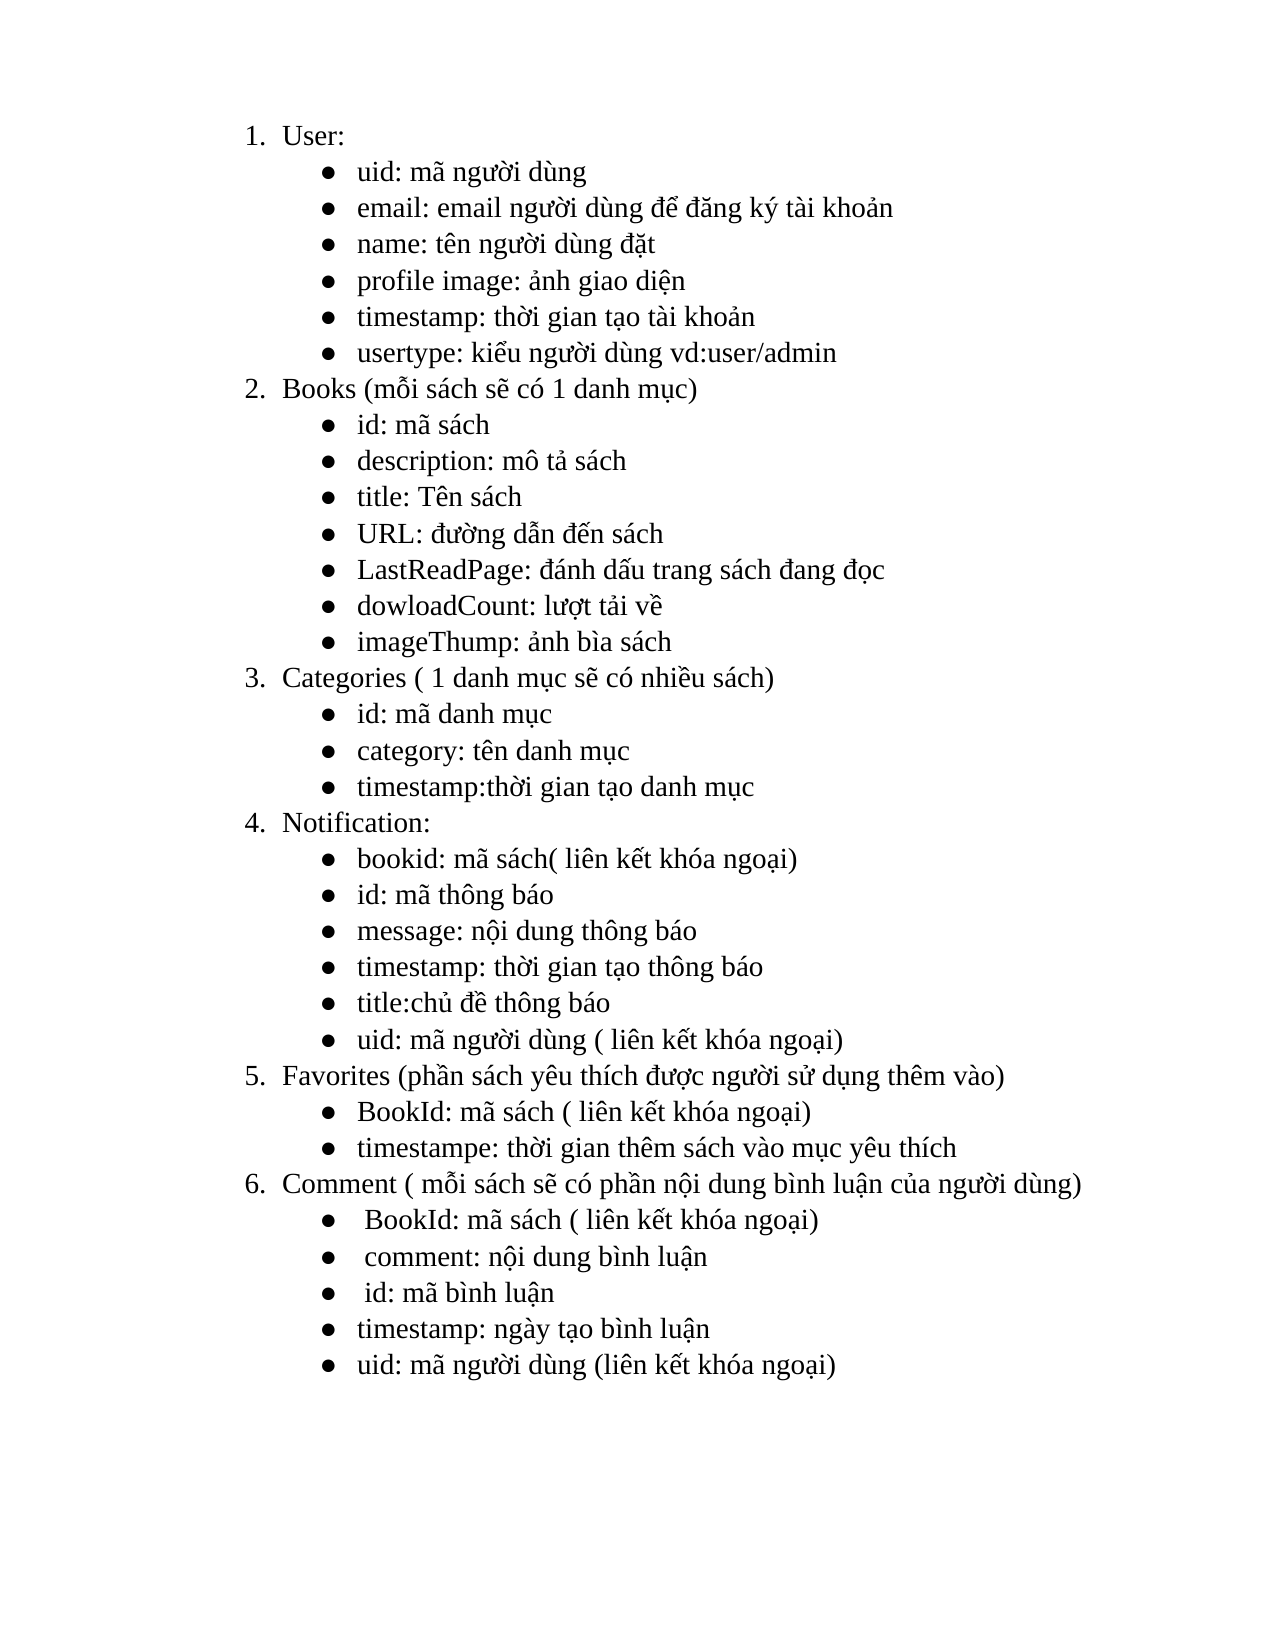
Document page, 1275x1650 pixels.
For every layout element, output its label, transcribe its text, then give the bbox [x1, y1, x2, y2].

list usertype: kiểu người dùng vd:user/admin [319, 335, 1157, 368]
list message: nội dung thông báo [319, 913, 1157, 947]
list title: Tên sách [319, 479, 1157, 513]
list BookId: mã sách ( liên kết khóa ngoại) [319, 1094, 1157, 1128]
list BookId: mã sách ( liên kết khóa ngoại) [319, 1202, 1157, 1236]
list URL: đường dẫn đến sách [319, 516, 1157, 549]
list comment: nội dung bình luận [319, 1239, 1157, 1272]
list name: tên người dùng đặt [319, 227, 1157, 260]
list timestamp: thời gian tạo thông báo [319, 949, 1157, 983]
list Books (mỗi sách sẽ có 1 danh mục) [244, 371, 1157, 405]
list timestampe: thời gian thêm sách vào mục yêu thích [319, 1130, 1157, 1164]
list timestamp: thời gian tạo tài khoản [319, 299, 1157, 332]
list uid: mã người dùng [319, 154, 1157, 188]
list title:chủ đề thông báo [319, 986, 1157, 1019]
list Categories ( 1 danh mục sẽ có nhiều sách) [244, 660, 1157, 694]
list bookid: mã sách( liên kết khóa ngoại) [319, 841, 1157, 874]
list timestamp: ngày tạo bình luận [319, 1311, 1157, 1344]
list id: mã danh mục [319, 696, 1157, 730]
list profile image: ảnh giao diện [319, 263, 1157, 296]
list id: mã sách [319, 407, 1157, 441]
list timestamp:thời gian tạo danh mục [319, 769, 1157, 802]
list dowloadCount: lượt tải về [319, 588, 1157, 622]
list User: [244, 118, 1157, 152]
list Favorites (phần sách yêu thích được người sử dụng thêm vào) [244, 1058, 1157, 1091]
list description: mô tả sách [319, 443, 1157, 477]
list id: mã thông báo [319, 877, 1157, 911]
list category: tên danh mục [319, 733, 1157, 766]
list id: mã bình luận [319, 1275, 1157, 1308]
list LastReadPage: đánh dấu trang sách đang đọc [319, 552, 1157, 585]
list uid: mã người dùng (liên kết khóa ngoại) [319, 1347, 1157, 1381]
list email: email người dùng để đăng ký tài khoản [319, 190, 1157, 224]
list Comment ( mỗi sách sẽ có phần nội dung bình luận của người dùng) [244, 1166, 1157, 1200]
list Notification: [244, 805, 1157, 838]
list imageThump: ảnh bìa sách [319, 624, 1157, 658]
list uid: mã người dùng ( liên kết khóa ngoại) [319, 1022, 1157, 1055]
